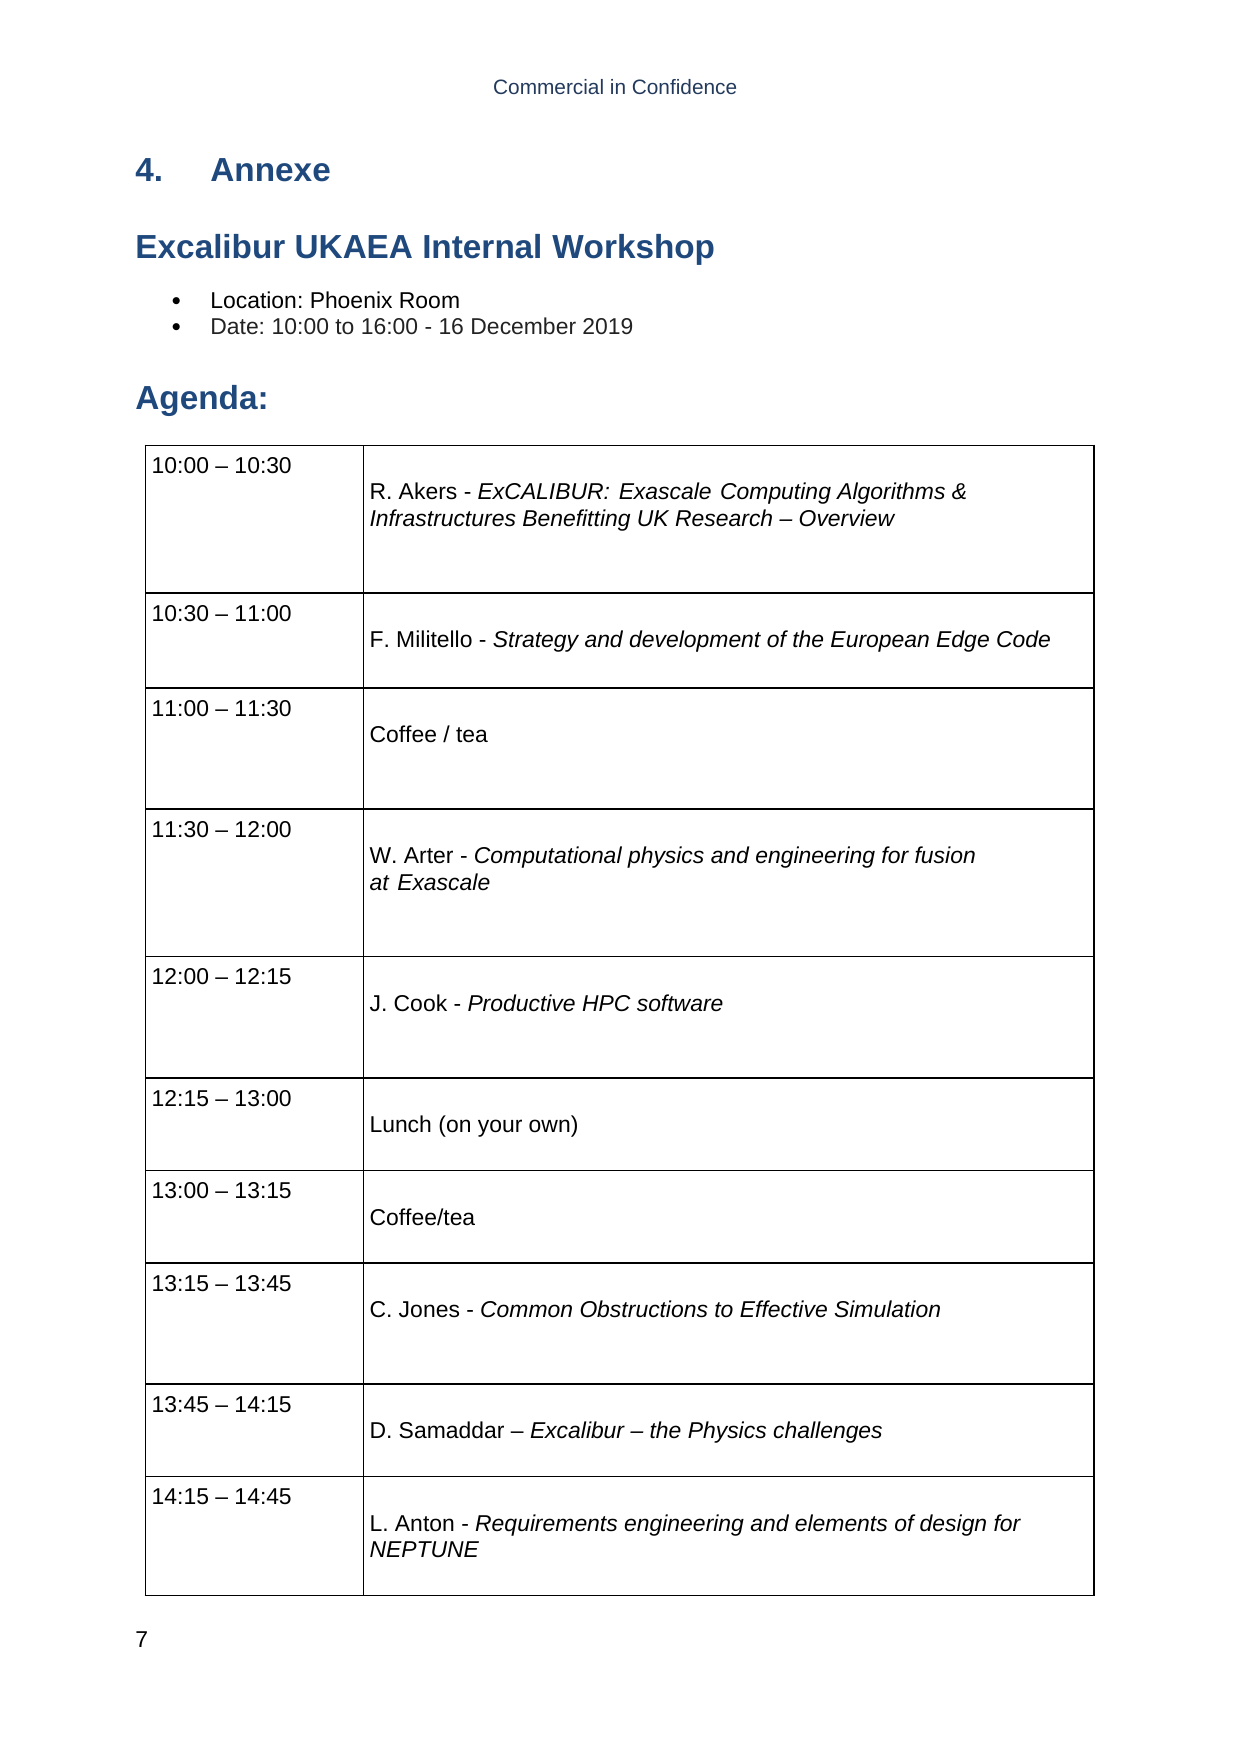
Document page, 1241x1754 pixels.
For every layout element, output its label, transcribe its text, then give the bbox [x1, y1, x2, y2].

table_cell 14:15 – 14:45 [146, 1477, 363, 1595]
text Excalibur UKAEA Internal Workshop [135, 227, 1094, 265]
table_cell 11:00 – 11:30 [146, 689, 363, 808]
list Date: 10:00 to 16:00 - 16 December 2019 [173, 313, 1094, 339]
text Agenda: [135, 378, 1094, 416]
table_cell D. Samaddar – Excalibur – the Physics challenges [364, 1385, 1093, 1476]
table_cell F. Militello - Strategy and development of the European Edge Code [364, 594, 1093, 687]
table_cell 13:15 – 13:45 [146, 1264, 363, 1383]
table_cell Coffee/tea [364, 1171, 1093, 1262]
table_cell C. Jones - Common Obstructions to Effective Simulation [364, 1264, 1093, 1383]
table_cell W. Arter - Computational physics and engineering for fusion at Exascale [364, 810, 1093, 956]
table_header 10:00 – 10:30 [146, 446, 363, 592]
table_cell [364, 1477, 1093, 1595]
table_cell Coffee / tea [364, 689, 1093, 808]
table_cell 12:15 – 13:00 [146, 1079, 363, 1169]
table_cell J. Cook - Productive HPC software [364, 957, 1093, 1077]
list Location: Phoenix Room [173, 287, 1094, 313]
table_cell 10:30 – 11:00 [146, 594, 363, 687]
table_cell 13:00 – 13:15 [146, 1171, 363, 1262]
table_header R. Akers - ExCALIBUR: Exascale Computing Algorithms & Infrastructures Benefitting UK Research – Overview [364, 446, 1093, 592]
list Annexe [135, 150, 1094, 188]
table_cell Lunch (on your own) [364, 1079, 1093, 1169]
table_cell 13:45 – 14:15 [146, 1385, 363, 1476]
table_cell 11:30 – 12:00 [146, 810, 363, 956]
table_cell 12:00 – 12:15 [146, 957, 363, 1077]
